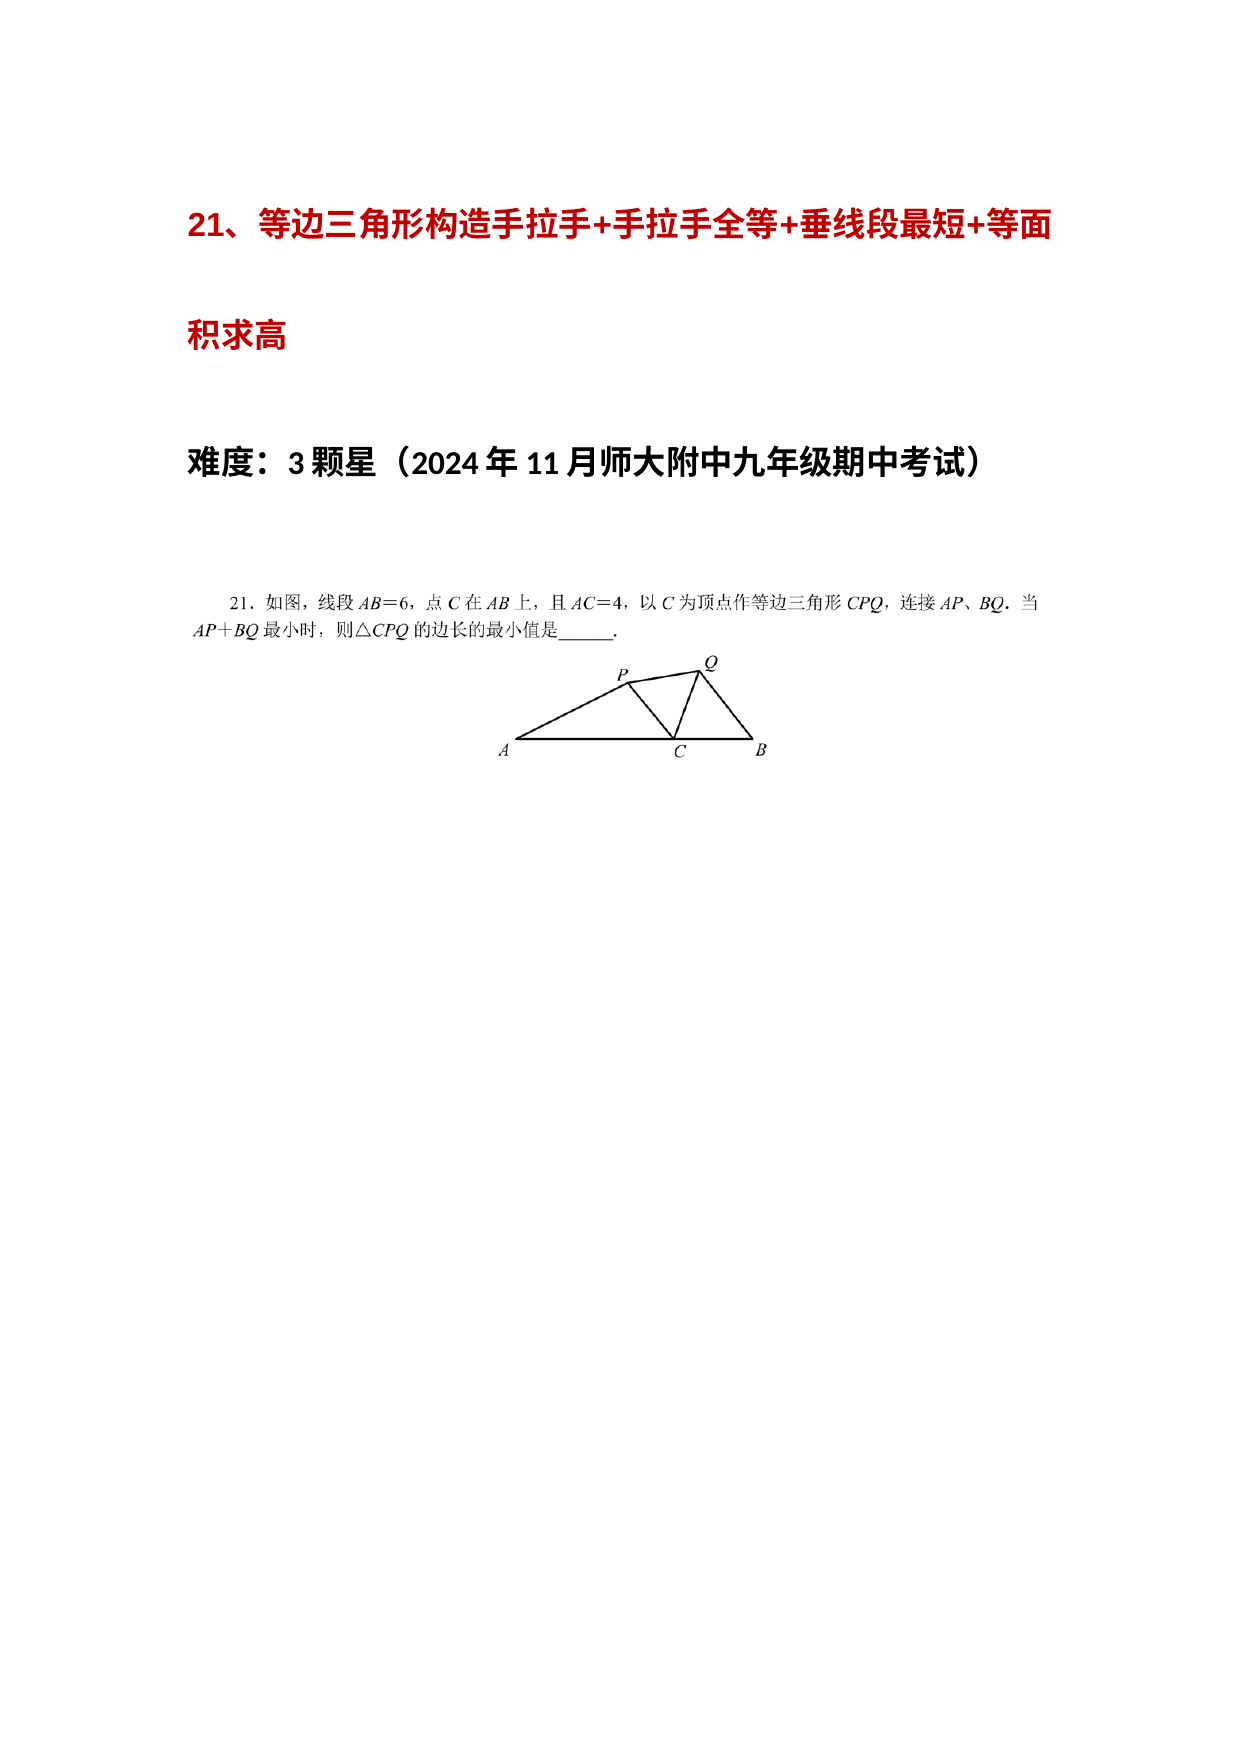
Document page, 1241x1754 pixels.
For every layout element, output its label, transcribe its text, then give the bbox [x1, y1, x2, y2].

subtitle 难度：3颗星（2024年11月师大附中九年级期中考试） [187, 428, 1053, 493]
subtitle 等边三角形构造手拉手+手拉手全等+垂线段最短+等面积求高 [187, 189, 1053, 366]
picture [187, 586, 1052, 760]
